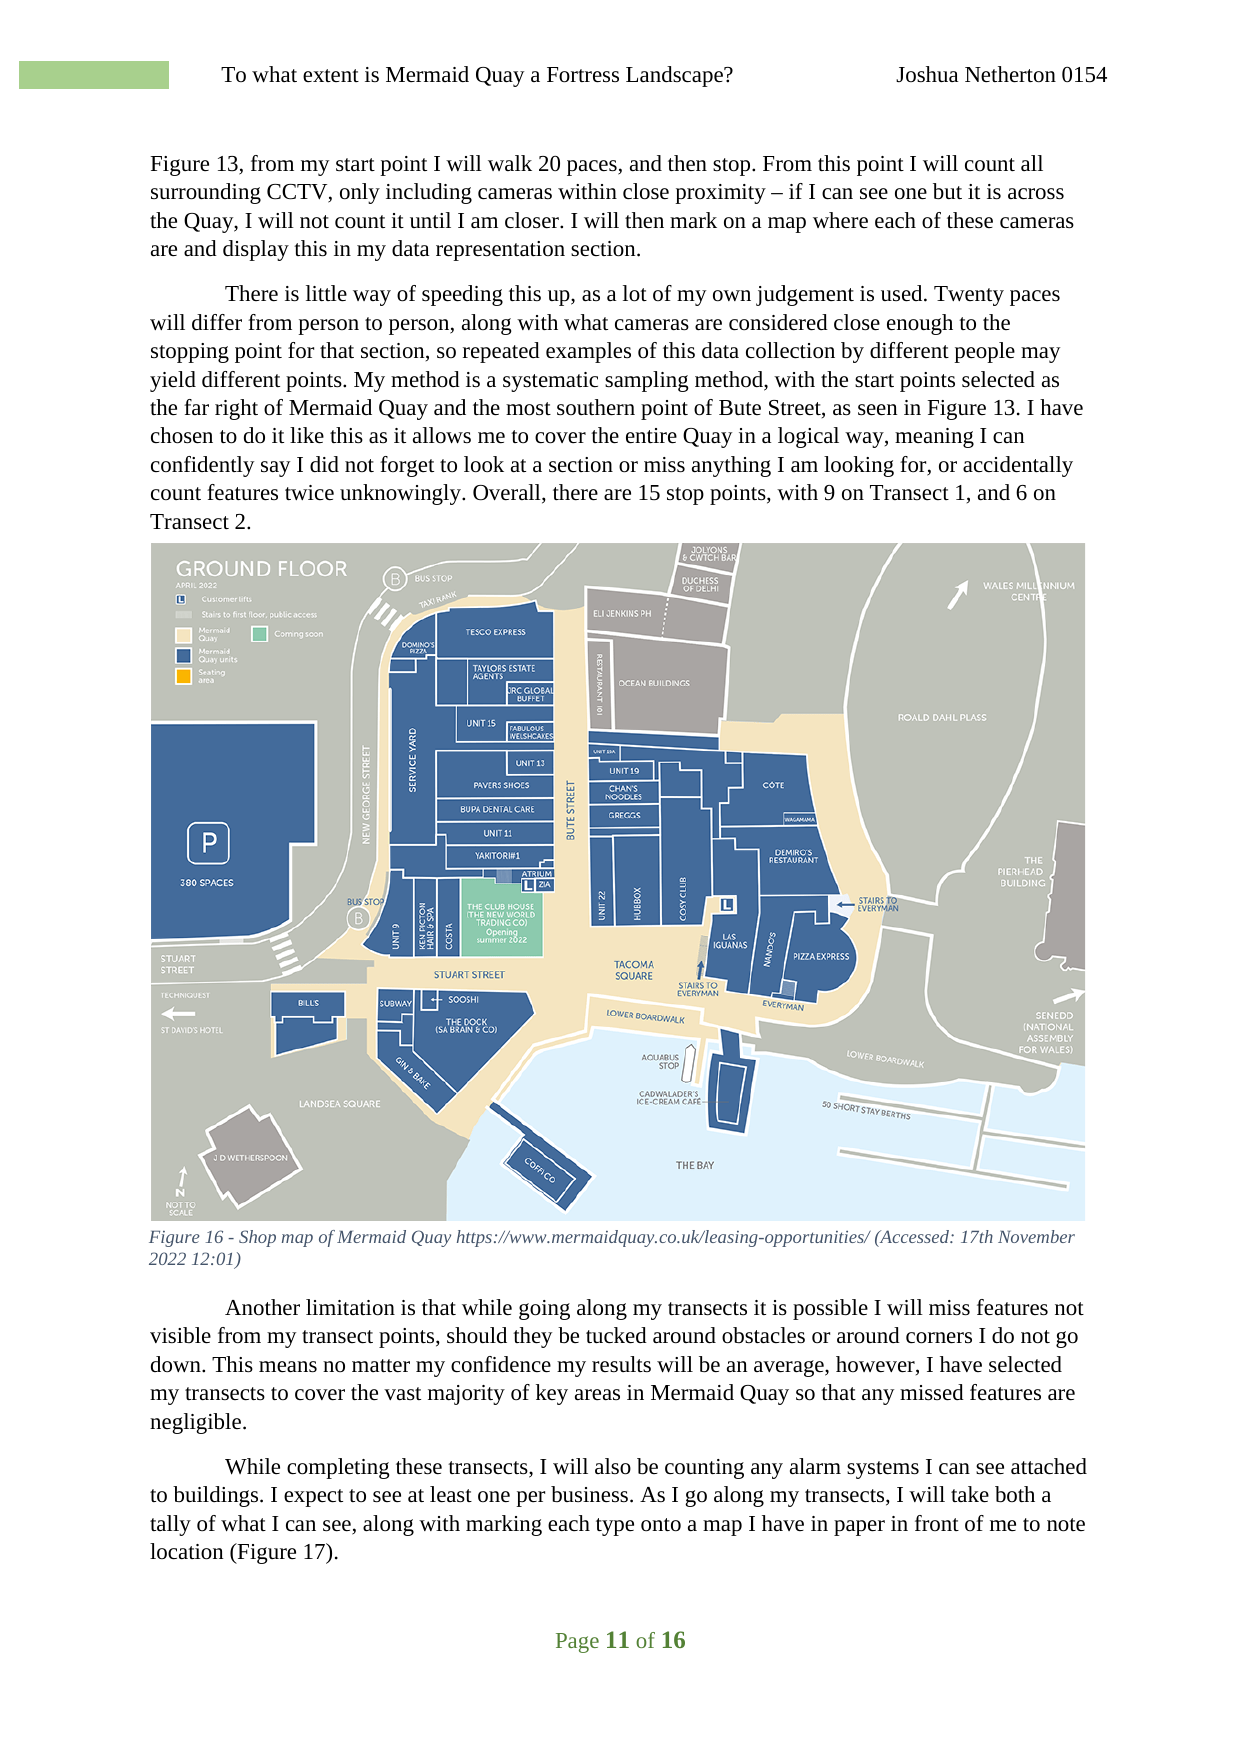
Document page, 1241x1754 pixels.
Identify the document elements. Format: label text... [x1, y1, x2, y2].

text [150, 150, 1090, 262]
picture [151, 543, 1086, 1221]
text While completing these transects, I will also be counting any alarm systems I can see attached to buildings. I expect to see at least one per business. As I go along my transects, I will take both a tally of what I can see, along with marking each type onto a map I have in paper in front of me to note location (Figure 17). [150, 1453, 1090, 1564]
text There is little way of speeding this up, as a lot of my own judgement is used. Twenty paces will differ from person to person, along with what cameras are considered close enough to the stopping point for that section, so repeated examples of this data collection by different people may yield different points. My method is a systematic sampling method, with the start points selected as the far right of Mermaid Quay and the most southern point of Bute Street, as seen in Figure 13. I have chosen to do it like this as it allows me to cover the entire Quay in a logical way, meaning I can confidently say I did not forget to look at a section or miss anything I am looking for, or accidentally count features twice unknowingly. Overall, there are 15 stop points, with 9 on Transect 1, and 6 on Transect 2. [150, 280, 1090, 534]
